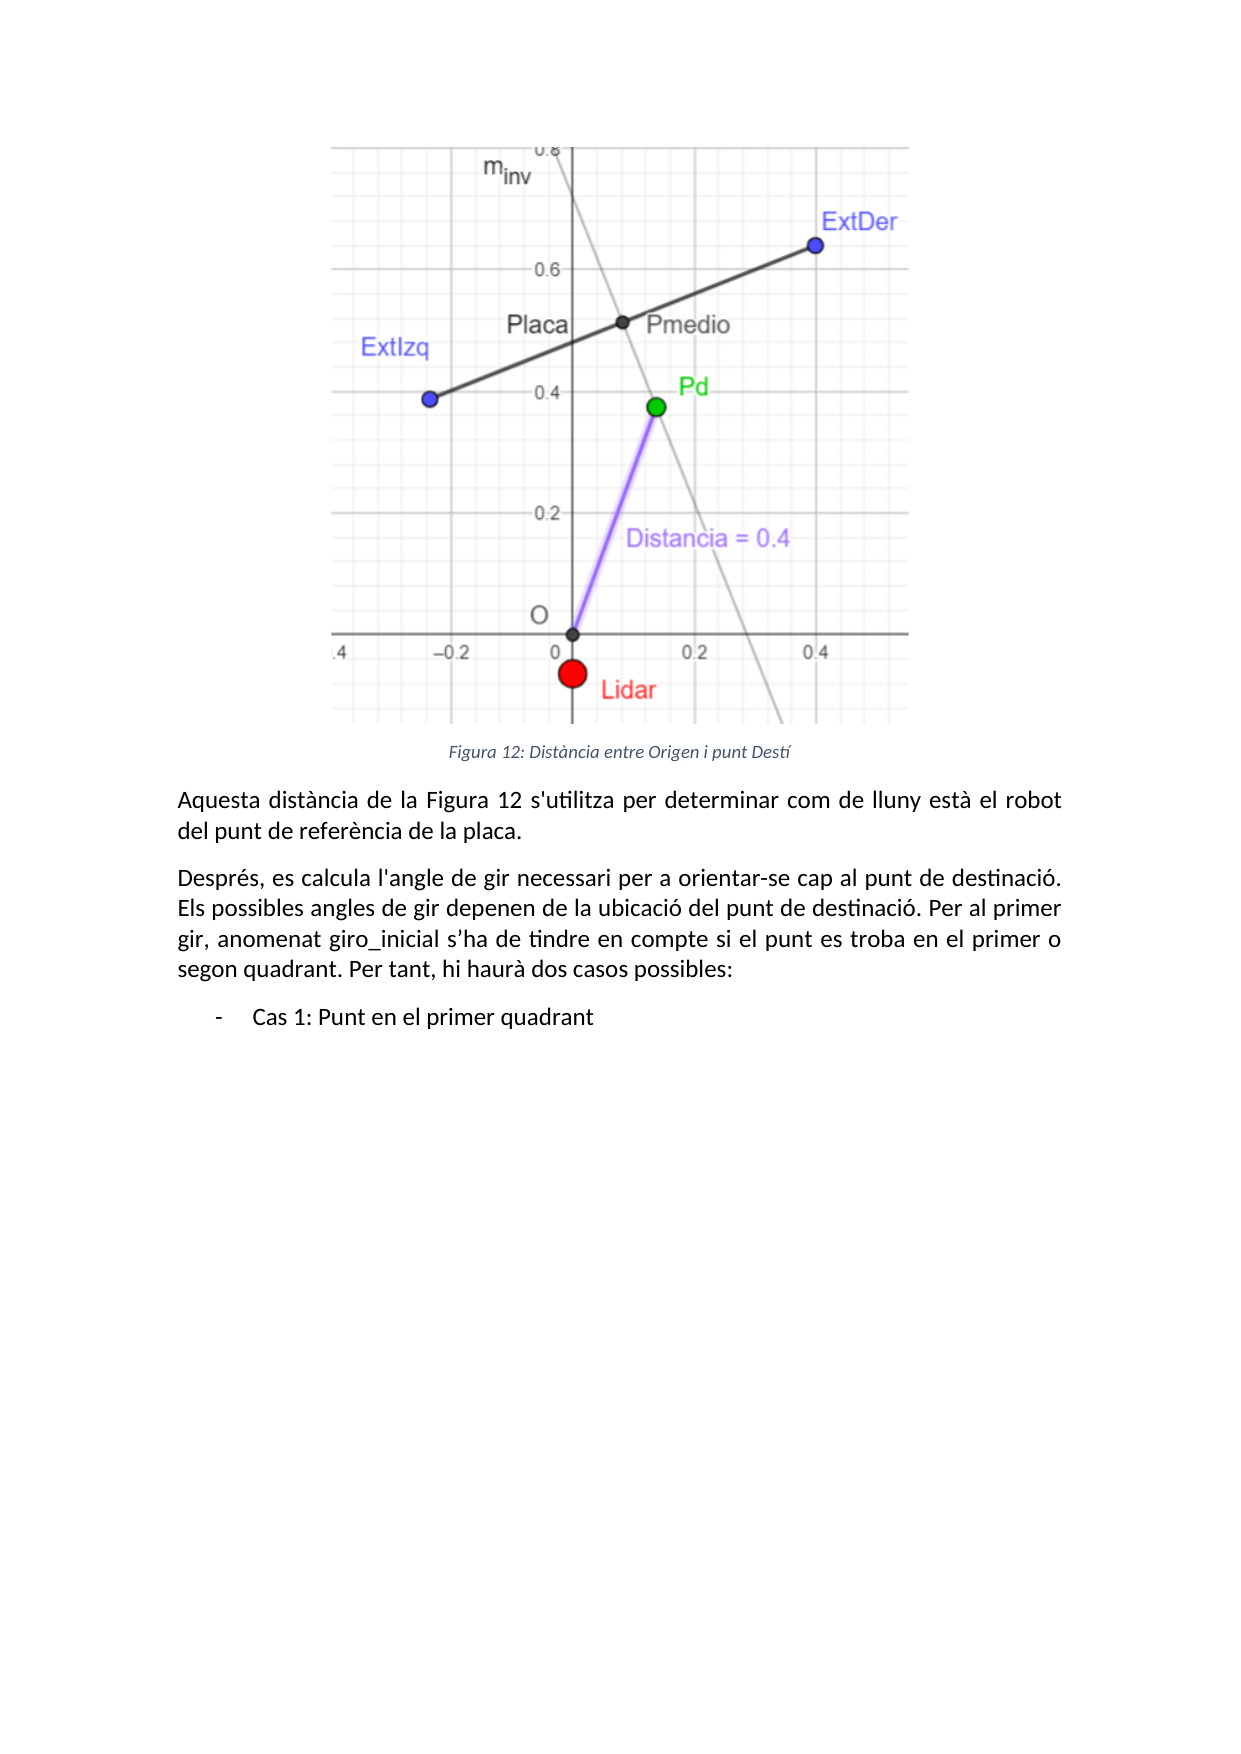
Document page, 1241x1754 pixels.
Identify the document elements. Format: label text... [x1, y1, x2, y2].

text Després, es calcula l'angle de gir necessari per a orientar-se cap al punt de destinació. Els possibles angles de gir depenen de la ubicació del punt de destinació. Per al primer gir, anomenat giro_inicial s’ha de tindre en compte si el punt es troba en el primer o segon quadrant. Per tant, hi haurà dos casos possibles: [177, 862, 1063, 984]
list Cas 1: Punt en el primer quadrant [215, 1001, 1063, 1031]
text Figura 12: Distància entre Origen i punt Destí [177, 741, 1063, 763]
text Aquesta distància de la Figura 12 s'utilitza per determinar com de lluny està el robot del punt de referència de la placa. [177, 784, 1063, 845]
picture [331, 147, 909, 724]
